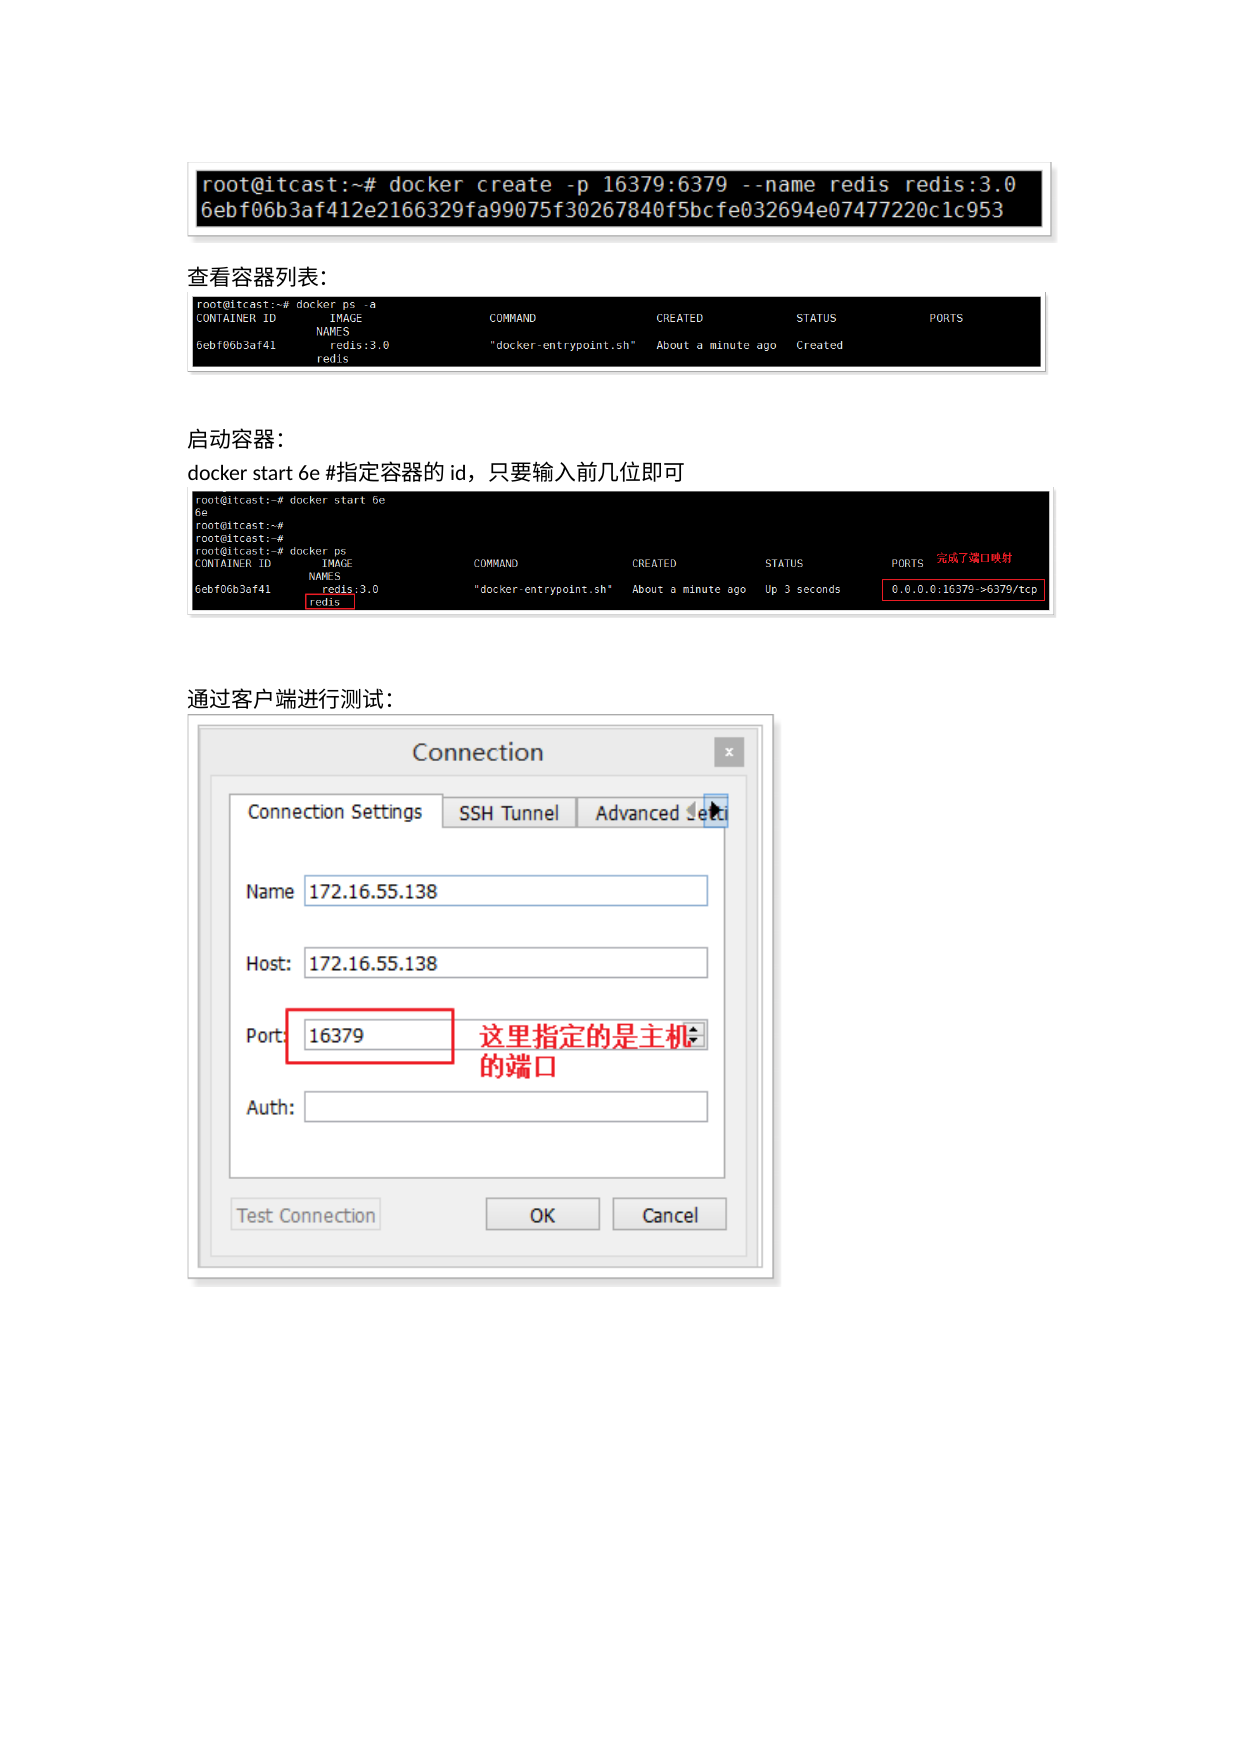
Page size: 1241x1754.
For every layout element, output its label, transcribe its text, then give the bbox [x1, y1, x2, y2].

text docker start 6e #指定容器的id，只要输入前几位即可 [187, 454, 1053, 487]
picture [187, 487, 1057, 618]
text 通过客户端进行测试： [187, 682, 1053, 714]
text 启动容器： [187, 422, 1053, 454]
picture [187, 292, 1049, 375]
text 查看容器列表： [187, 259, 1053, 292]
picture [187, 714, 782, 1287]
picture [187, 162, 1058, 243]
